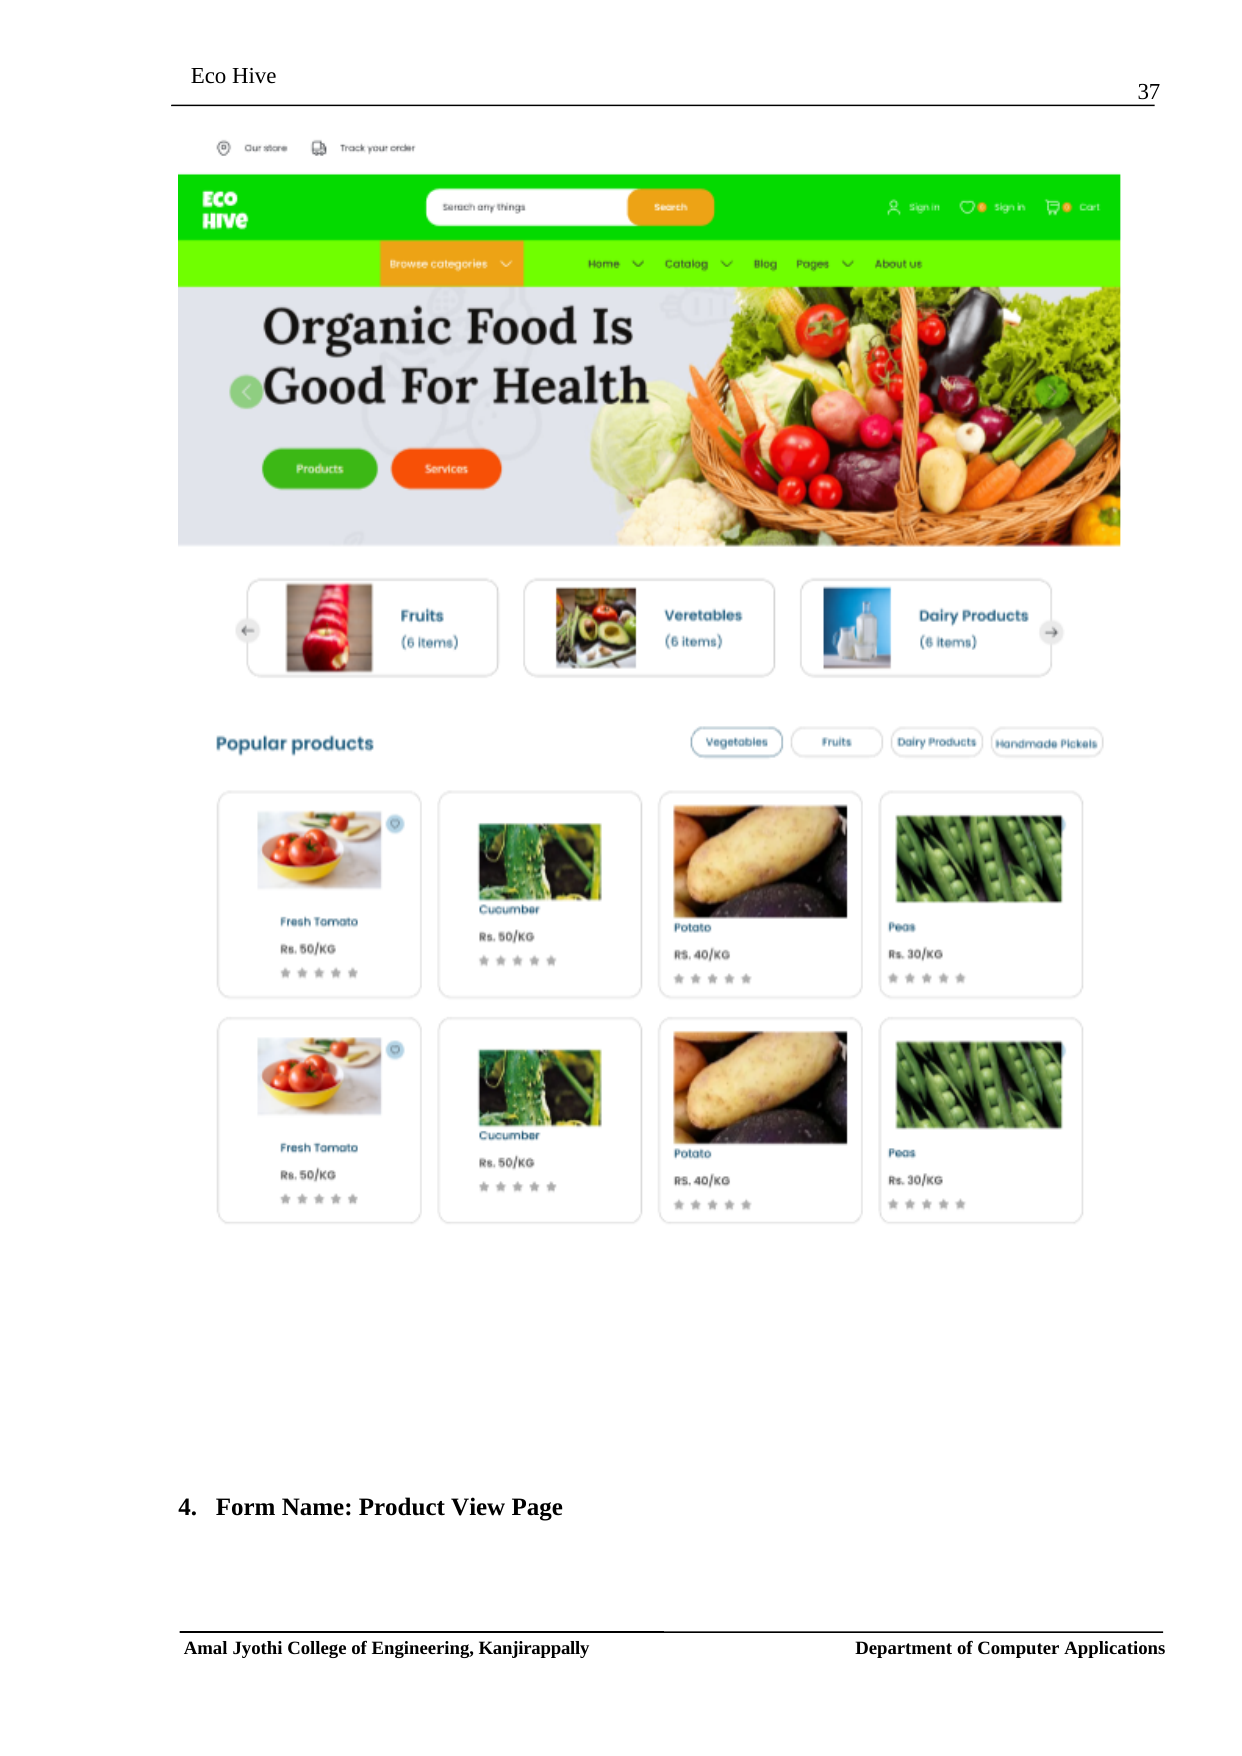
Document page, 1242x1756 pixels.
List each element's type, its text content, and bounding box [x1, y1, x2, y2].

picture [178, 131, 1121, 1244]
list Form Name: Product View Page [178, 1492, 1102, 1521]
